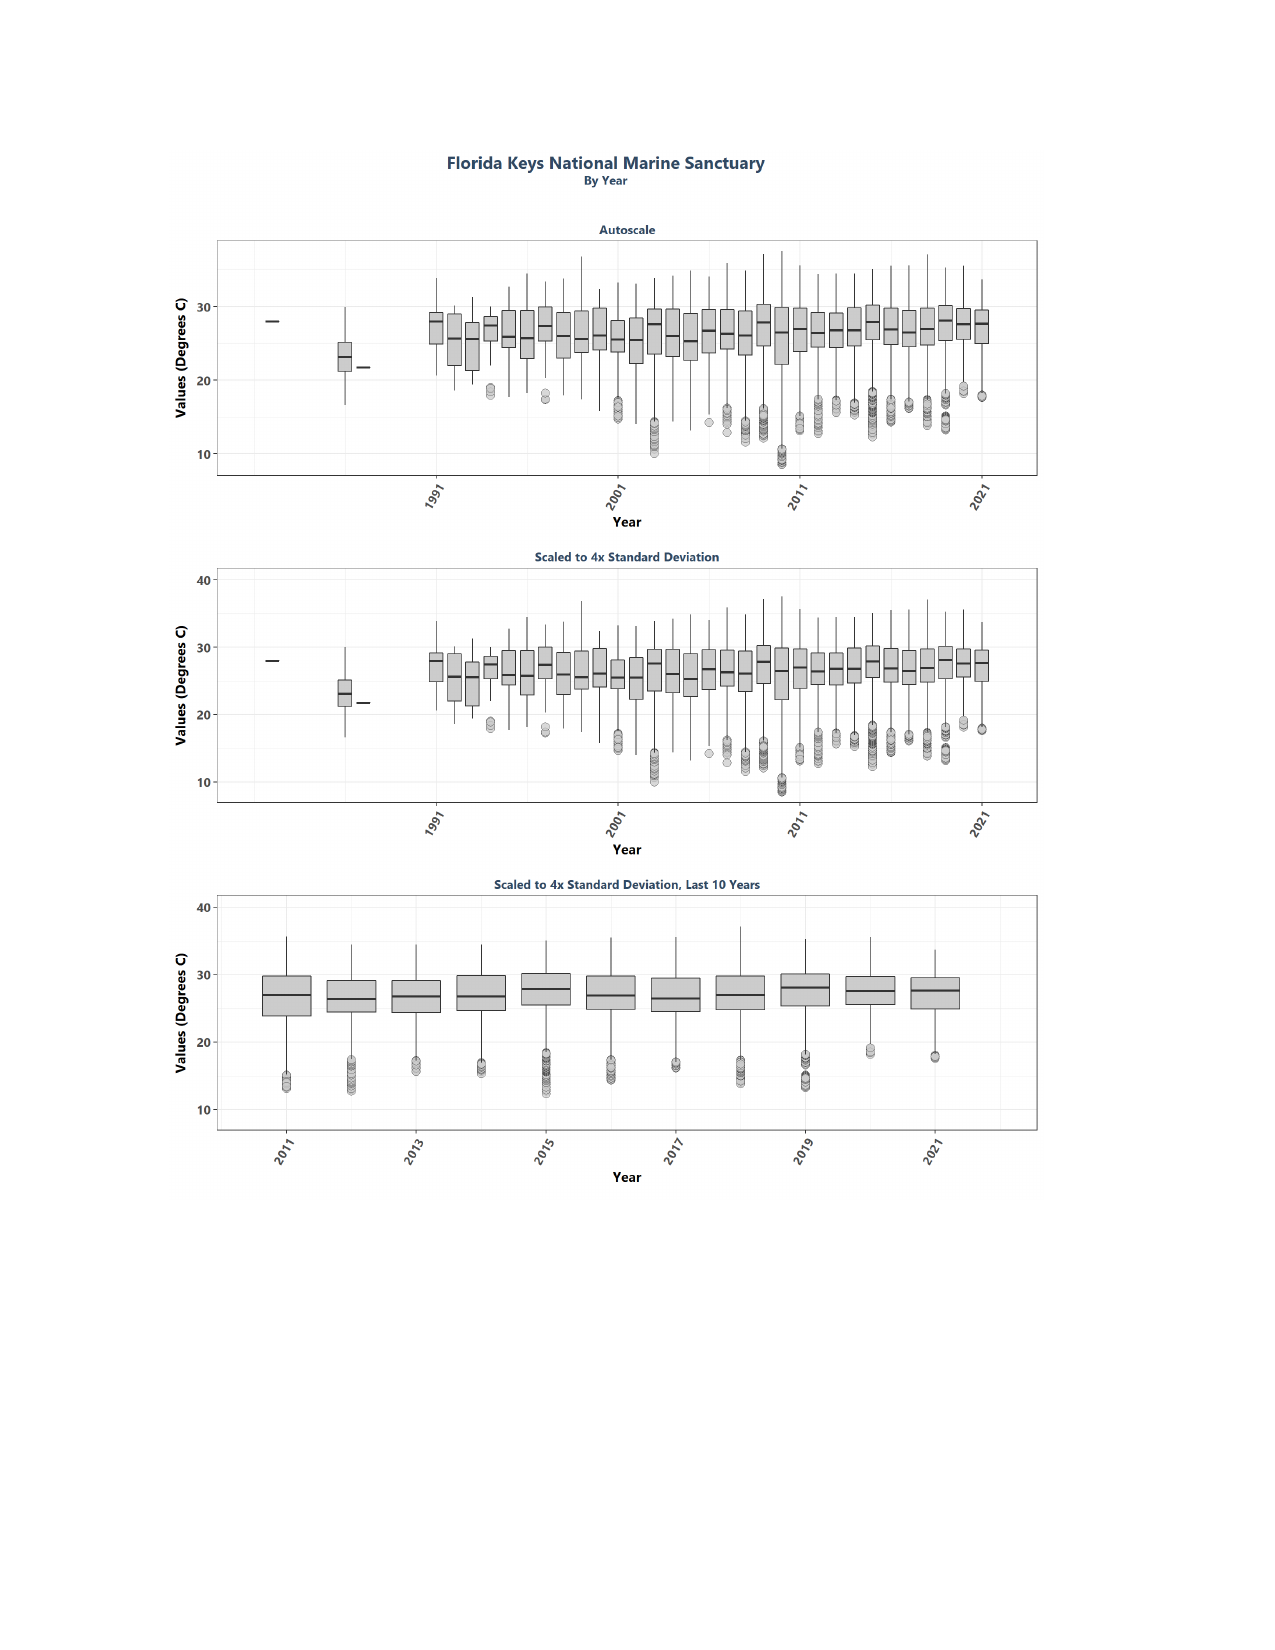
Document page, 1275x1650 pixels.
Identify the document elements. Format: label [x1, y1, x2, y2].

picture [168, 150, 1044, 1200]
